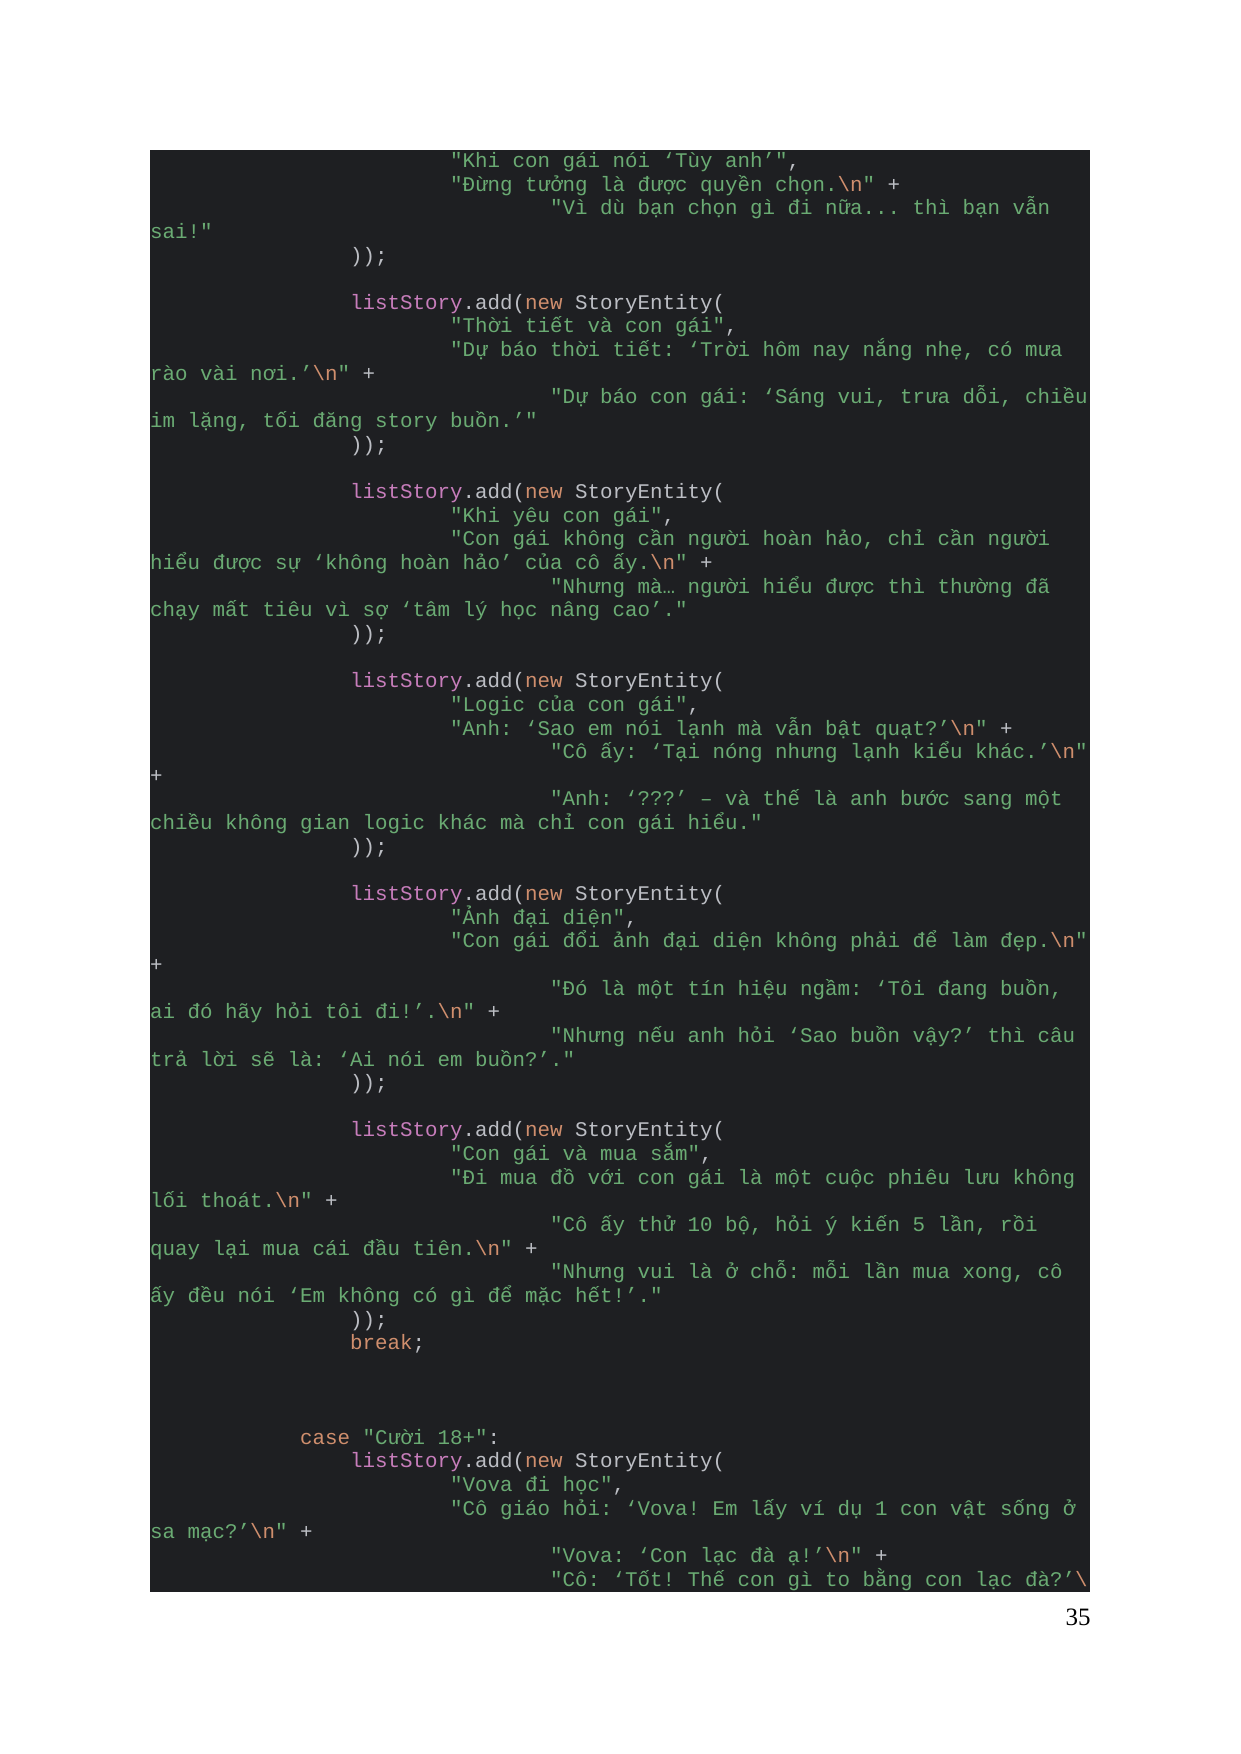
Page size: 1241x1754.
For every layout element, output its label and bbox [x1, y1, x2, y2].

text [150, 150, 1090, 1592]
